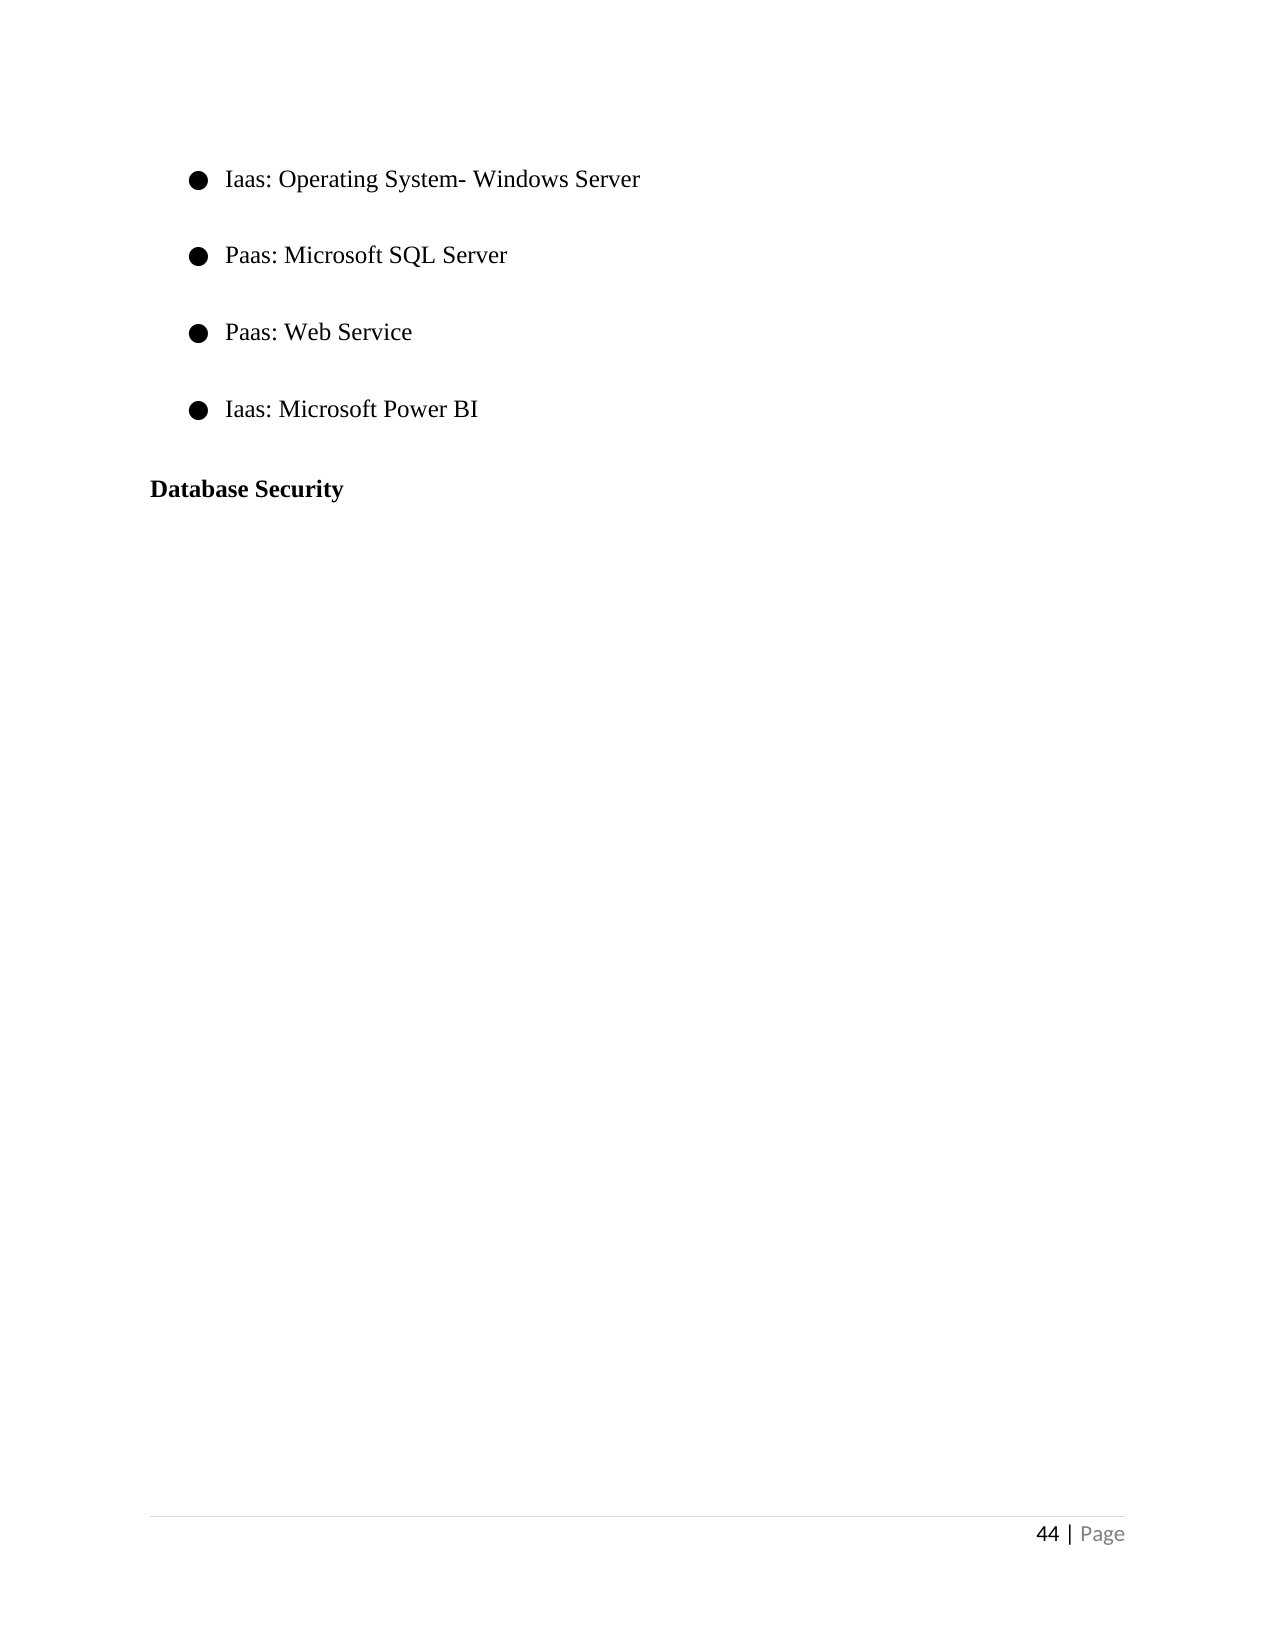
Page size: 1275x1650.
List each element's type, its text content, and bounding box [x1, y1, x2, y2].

text Database Security [150, 474, 1125, 503]
list Iaas: Microsoft Power BI [187, 381, 1125, 432]
list Paas: Microsoft SQL Server [187, 227, 1125, 278]
list Paas: Web Service [187, 304, 1125, 355]
list Iaas: Operating System- Windows Server [187, 150, 1125, 201]
